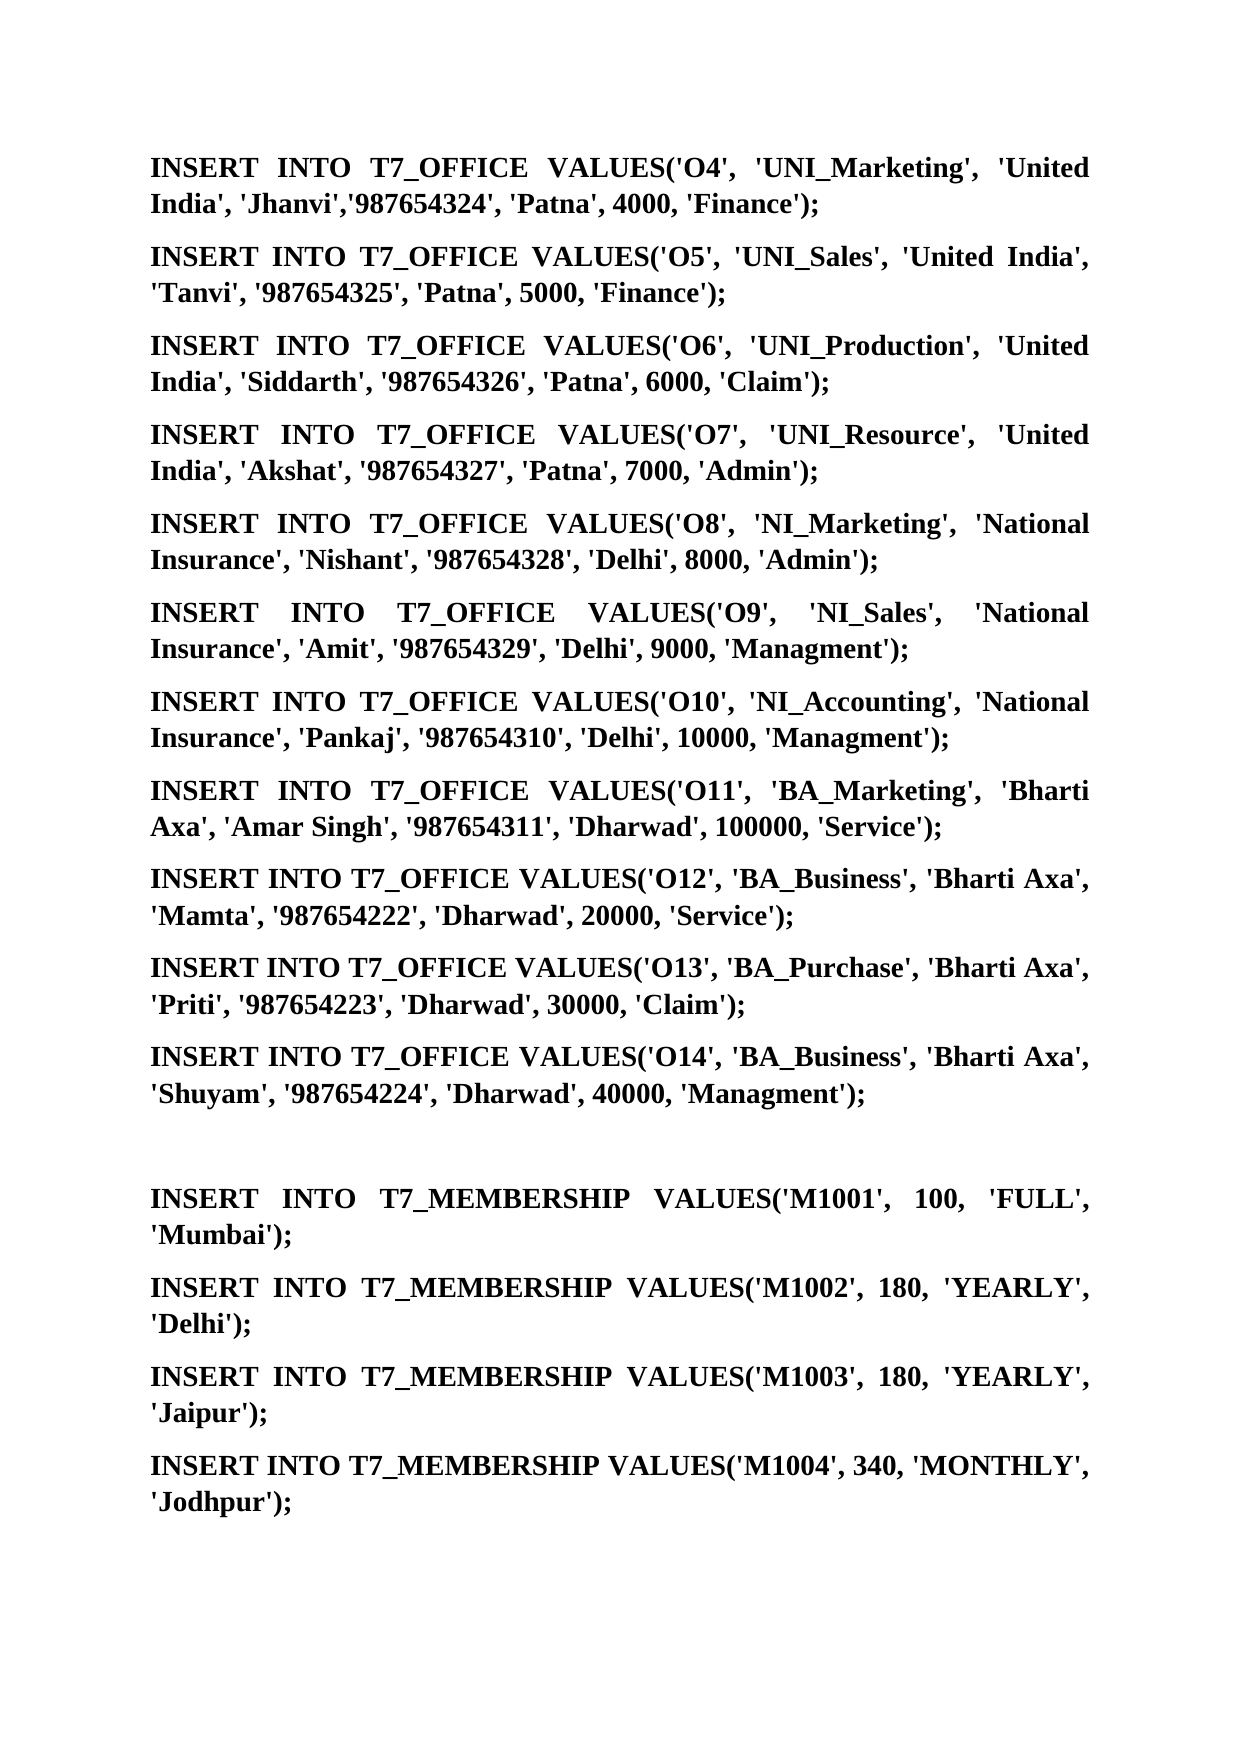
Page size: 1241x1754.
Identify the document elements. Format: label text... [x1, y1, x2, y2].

text INSERT INTO T7_MEMBERSHIP VALUES('M1003', 180, 'YEARLY', 'Jaipur'); [150, 1359, 1090, 1429]
text INSERT INTO T7_MEMBERSHIP VALUES('M1001', 100, 'FULL', 'Mumbai'); [150, 1181, 1090, 1251]
text INSERT INTO T7_OFFICE VALUES('O8', 'NI_Marketing', 'National Insurance', 'Nishant', '987654328', 'Delhi', 8000, 'Admin'); [150, 506, 1090, 576]
text INSERT INTO T7_MEMBERSHIP VALUES('M1002', 180, 'YEARLY', 'Delhi'); [150, 1270, 1090, 1340]
text INSERT INTO T7_OFFICE VALUES('O10', 'NI_Accounting', 'National Insurance', 'Pankaj', '987654310', 'Delhi', 10000, 'Managment'); [150, 684, 1090, 753]
text INSERT INTO T7_OFFICE VALUES('O13', 'BA_Purchase', 'Bharti Axa', 'Priti', '987654223', 'Dharwad', 30000, 'Claim'); [150, 951, 1090, 1020]
text INSERT INTO T7_OFFICE VALUES('O11', 'BA_Marketing', 'Bharti Axa', 'Amar Singh', '987654311', 'Dharwad', 100000, 'Service'); [150, 773, 1090, 842]
text INSERT INTO T7_OFFICE VALUES('O5', 'UNI_Sales', 'United India', 'Tanvi', '987654325', 'Patna', 5000, 'Finance'); [150, 239, 1090, 309]
text INSERT INTO T7_OFFICE VALUES('O6', 'UNI_Production', 'United India', 'Siddarth', '987654326', 'Patna', 6000, 'Claim'); [150, 328, 1090, 398]
text INSERT INTO T7_MEMBERSHIP VALUES('M1004', 340, 'MONTHLY', 'Jodhpur'); [150, 1448, 1090, 1518]
text INSERT INTO T7_OFFICE VALUES('O14', 'BA_Business', 'Bharti Axa', 'Shuyam', '987654224', 'Dharwad', 40000, 'Managment'); [150, 1039, 1090, 1109]
text INSERT INTO T7_OFFICE VALUES('O7', 'UNI_Resource', 'United India', 'Akshat', '987654327', 'Patna', 7000, 'Admin'); [150, 417, 1090, 487]
text INSERT INTO T7_OFFICE VALUES('O12', 'BA_Business', 'Bharti Axa', 'Mamta', '987654222', 'Dharwad', 20000, 'Service'); [150, 862, 1090, 931]
text INSERT INTO T7_OFFICE VALUES('O9', 'NI_Sales', 'National Insurance', 'Amit', '987654329', 'Delhi', 9000, 'Managment'); [150, 595, 1090, 664]
text INSERT INTO T7_OFFICE VALUES('O4', 'UNI_Marketing', 'United India', 'Jhanvi','987654324', 'Patna', 4000, 'Finance'); [150, 150, 1090, 220]
